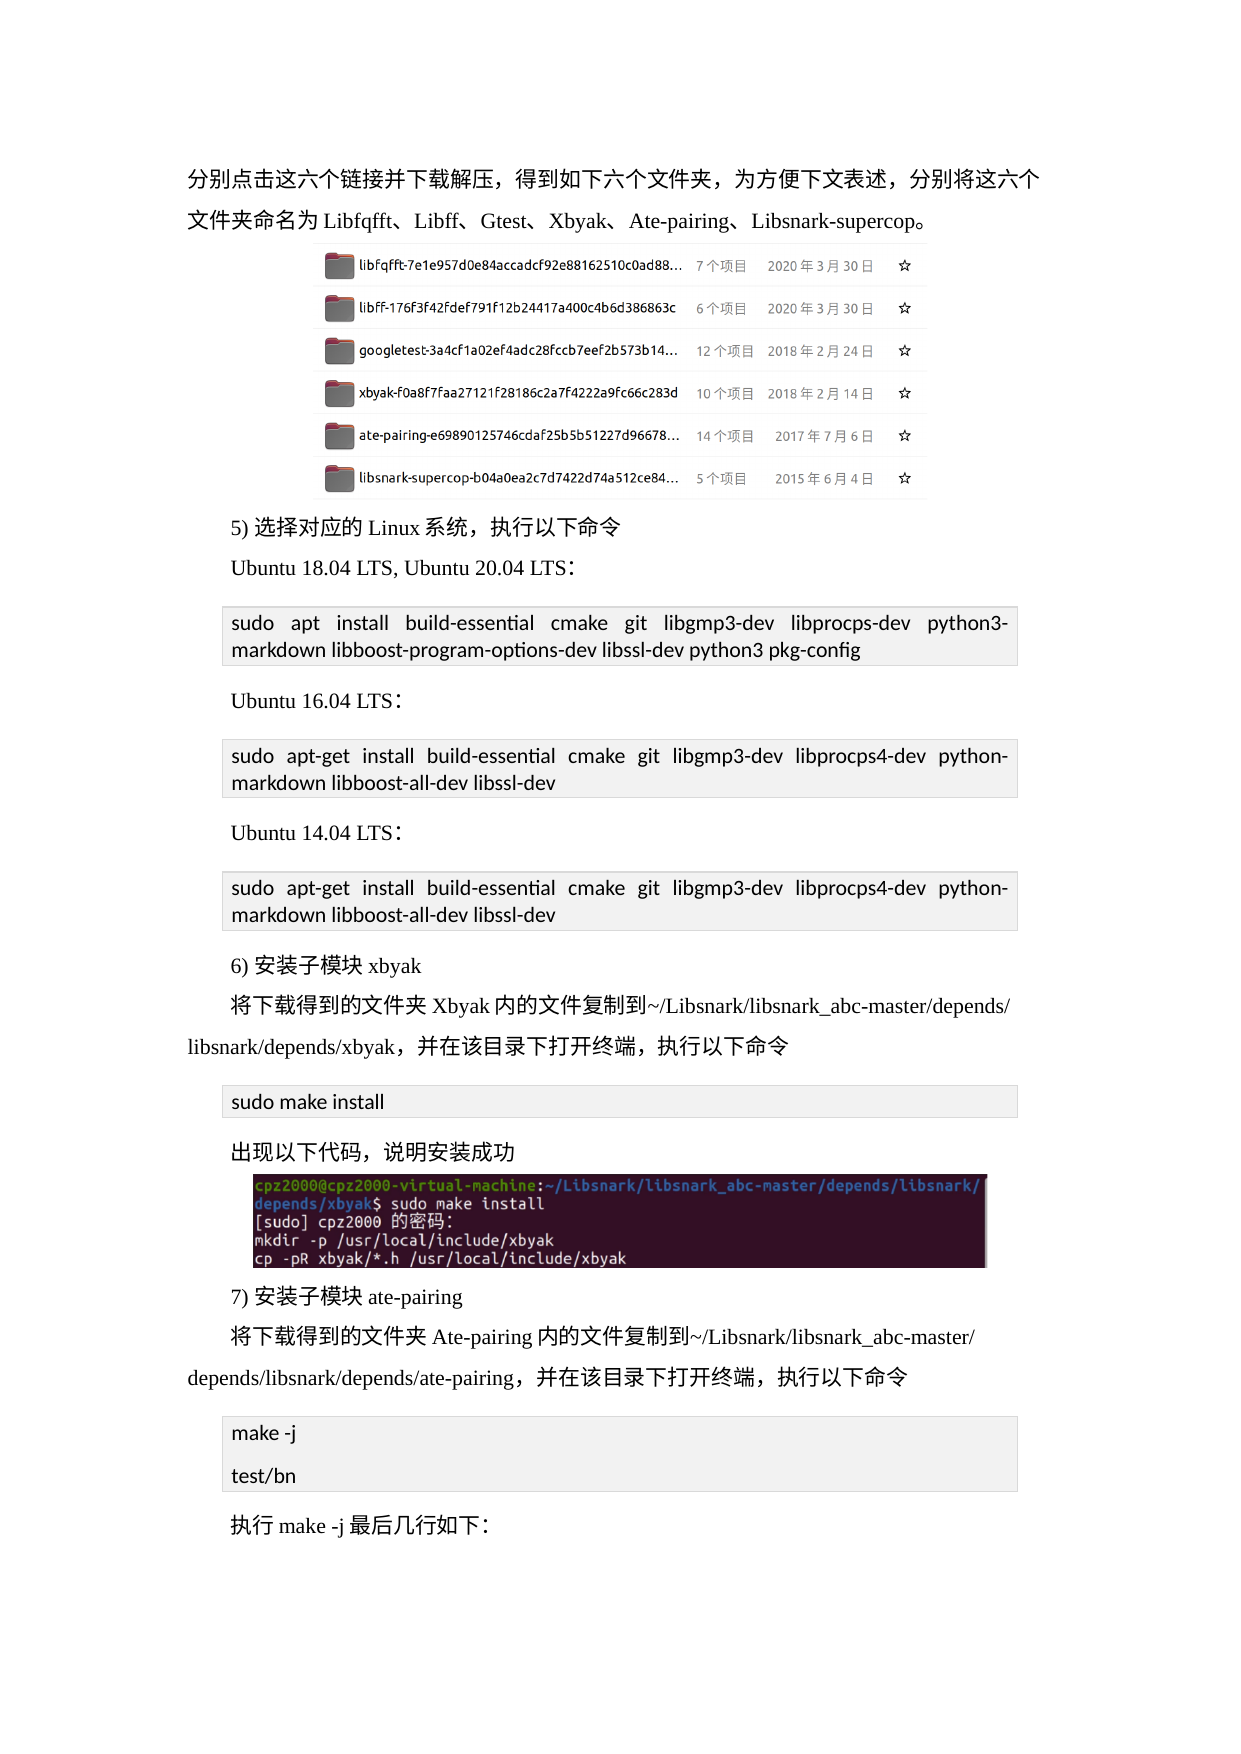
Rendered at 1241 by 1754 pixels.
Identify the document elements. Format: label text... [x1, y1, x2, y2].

text test/bn [223, 1459, 1017, 1491]
text 5) 选择对应的Linux系统，执行以下命令 [187, 509, 1053, 542]
text sudo apt-get install build-essential cmake git libgmp3-dev libprocps4-dev python-markdown libboost-all-dev libssl-dev [223, 873, 1017, 930]
text Ubuntu 16.04 LTS： [187, 682, 1053, 715]
text 执行make -j最后几行如下： [187, 1508, 1053, 1541]
text make -j [223, 1417, 1017, 1446]
text 出现以下代码，说明安装成功 [187, 1134, 1053, 1167]
text 6) 安装子模块xbyak [187, 947, 1053, 980]
text 将下载得到的文件夹Ate-pairing内的文件复制到~/Libsnark/libsnark_abc-master/depends/libsnark/depends/ate-pairing，并在该目录下打开终端，执行以下命令 [187, 1319, 1053, 1392]
text sudo make install [223, 1086, 1017, 1117]
text 将下载得到的文件夹Xbyak内的文件复制到~/Libsnark/libsnark_abc-master/depends/libsnark/depends/xbyak，并在该目录下打开终端，执行以下命令 [187, 988, 1053, 1061]
text sudo apt install build-essential cmake git libgmp3-dev libprocps-dev python3-markdown libboost-program-options-dev libssl-dev python3 pkg-config [223, 608, 1017, 665]
text Ubuntu 14.04 LTS： [187, 815, 1053, 847]
picture [313, 243, 928, 500]
text sudo apt-get install build-essential cmake git libgmp3-dev libprocps4-dev python-markdown libboost-all-dev libssl-dev [223, 740, 1017, 797]
text 分别点击这六个链接并下载解压，得到如下六个文件夹，为方便下文表述，分别将这六个文件夹命名为Libfqfft、Libff、Gtest、Xbyak、Ate-pairing、Libsnark-supercop。 [187, 162, 1053, 235]
text Ubuntu 18.04 LTS, Ubuntu 20.04 LTS： [187, 550, 1053, 582]
picture [253, 1174, 988, 1268]
text 7) 安装子模块ate-pairing [187, 1278, 1053, 1311]
